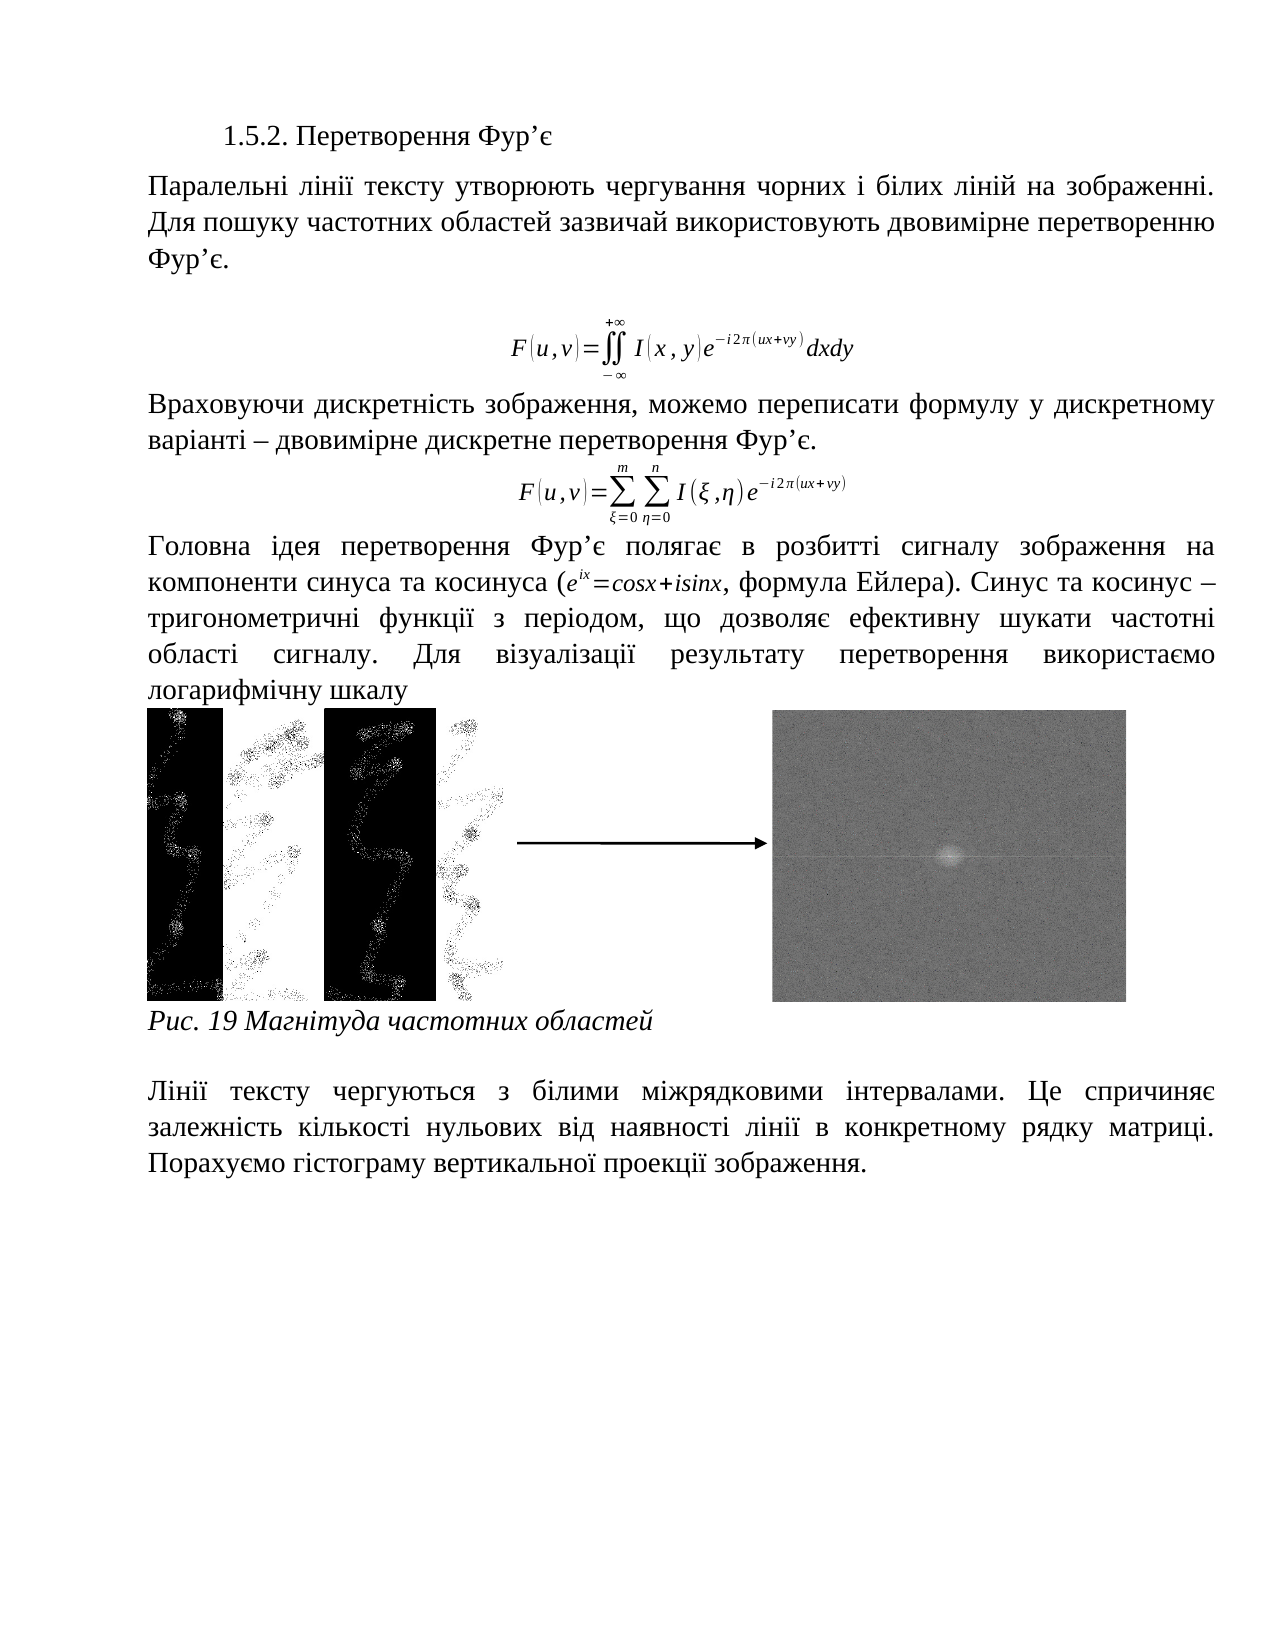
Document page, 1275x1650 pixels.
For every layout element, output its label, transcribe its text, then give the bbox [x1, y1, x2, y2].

text Рис. 19 Магнітуда частотних областей [148, 1003, 1216, 1037]
text Лінії тексту чергуються з білими міжрядковими інтервалами. Це спричиняє залежність кількості нульових від наявності лінії в конкретному рядку матриці. Порахуємо гістограму вертикальної проекції зображення. [148, 1073, 1216, 1179]
text Головна ідея перетворення Фур’є полягає в розбитті сигналу зображення на компоненти синуса та косинуса (, формула Ейлера). Синус та косинус – тригонометричні функції з періодом, що дозволяє ефективну шукати частотні області сигналу. Для візуалізації результату перетворення використаємо логарифмічну шкалу [148, 528, 1216, 706]
picture [771, 710, 1127, 1002]
text Враховуючи дискретність зображення, можемо переписати формулу у дискретному варіанті – двовимірне дискретне перетворення Фур’є. [148, 386, 1216, 456]
subtitle 1.5.2. Перетворення Фур’є [223, 118, 1216, 152]
text Паралельні лінії тексту утворюють чергування чорних і білих ліній на зображенні. Для пошуку частотних областей зазвичай використовують двовимірне перетворенню Фур’є. [148, 168, 1216, 274]
picture [147, 708, 503, 1001]
